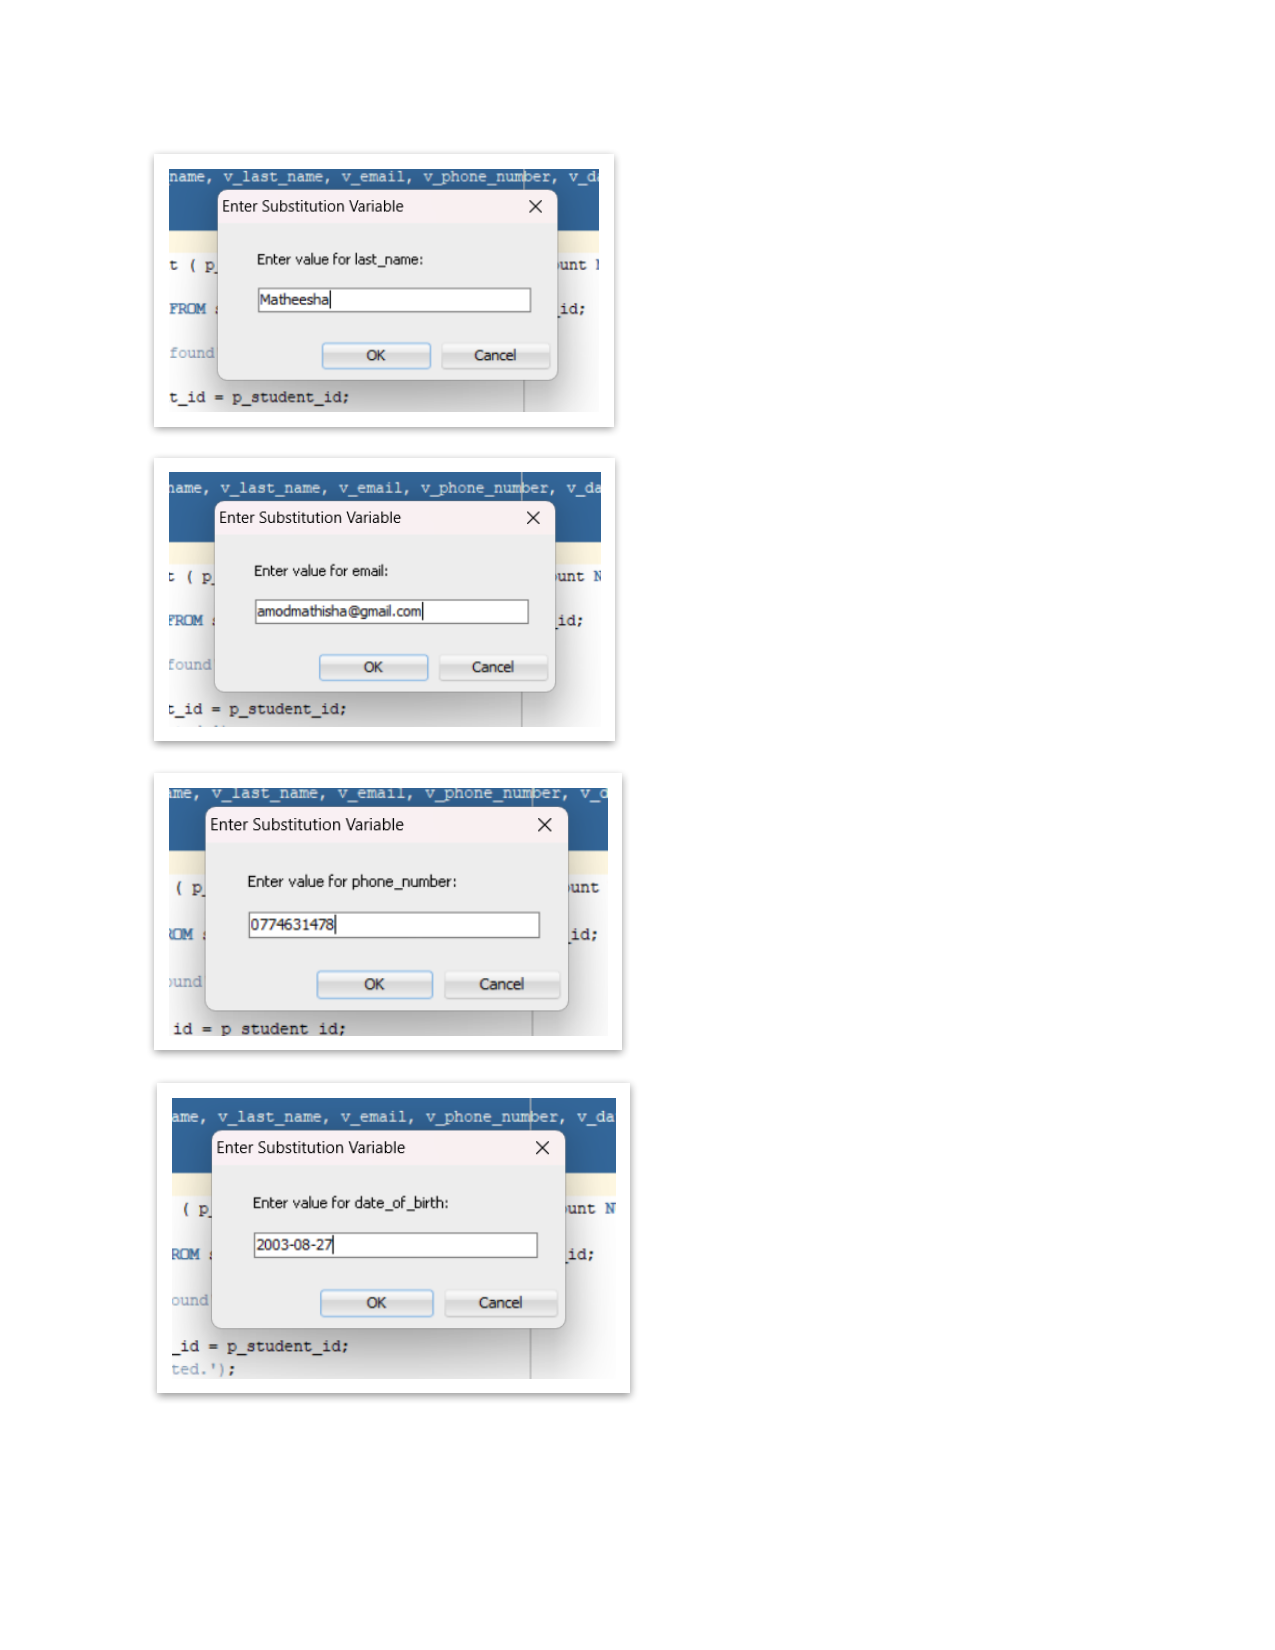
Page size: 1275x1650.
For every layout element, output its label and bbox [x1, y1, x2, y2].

picture [169, 472, 601, 727]
picture [169, 169, 599, 412]
picture [172, 1098, 616, 1379]
picture [169, 788, 608, 1036]
